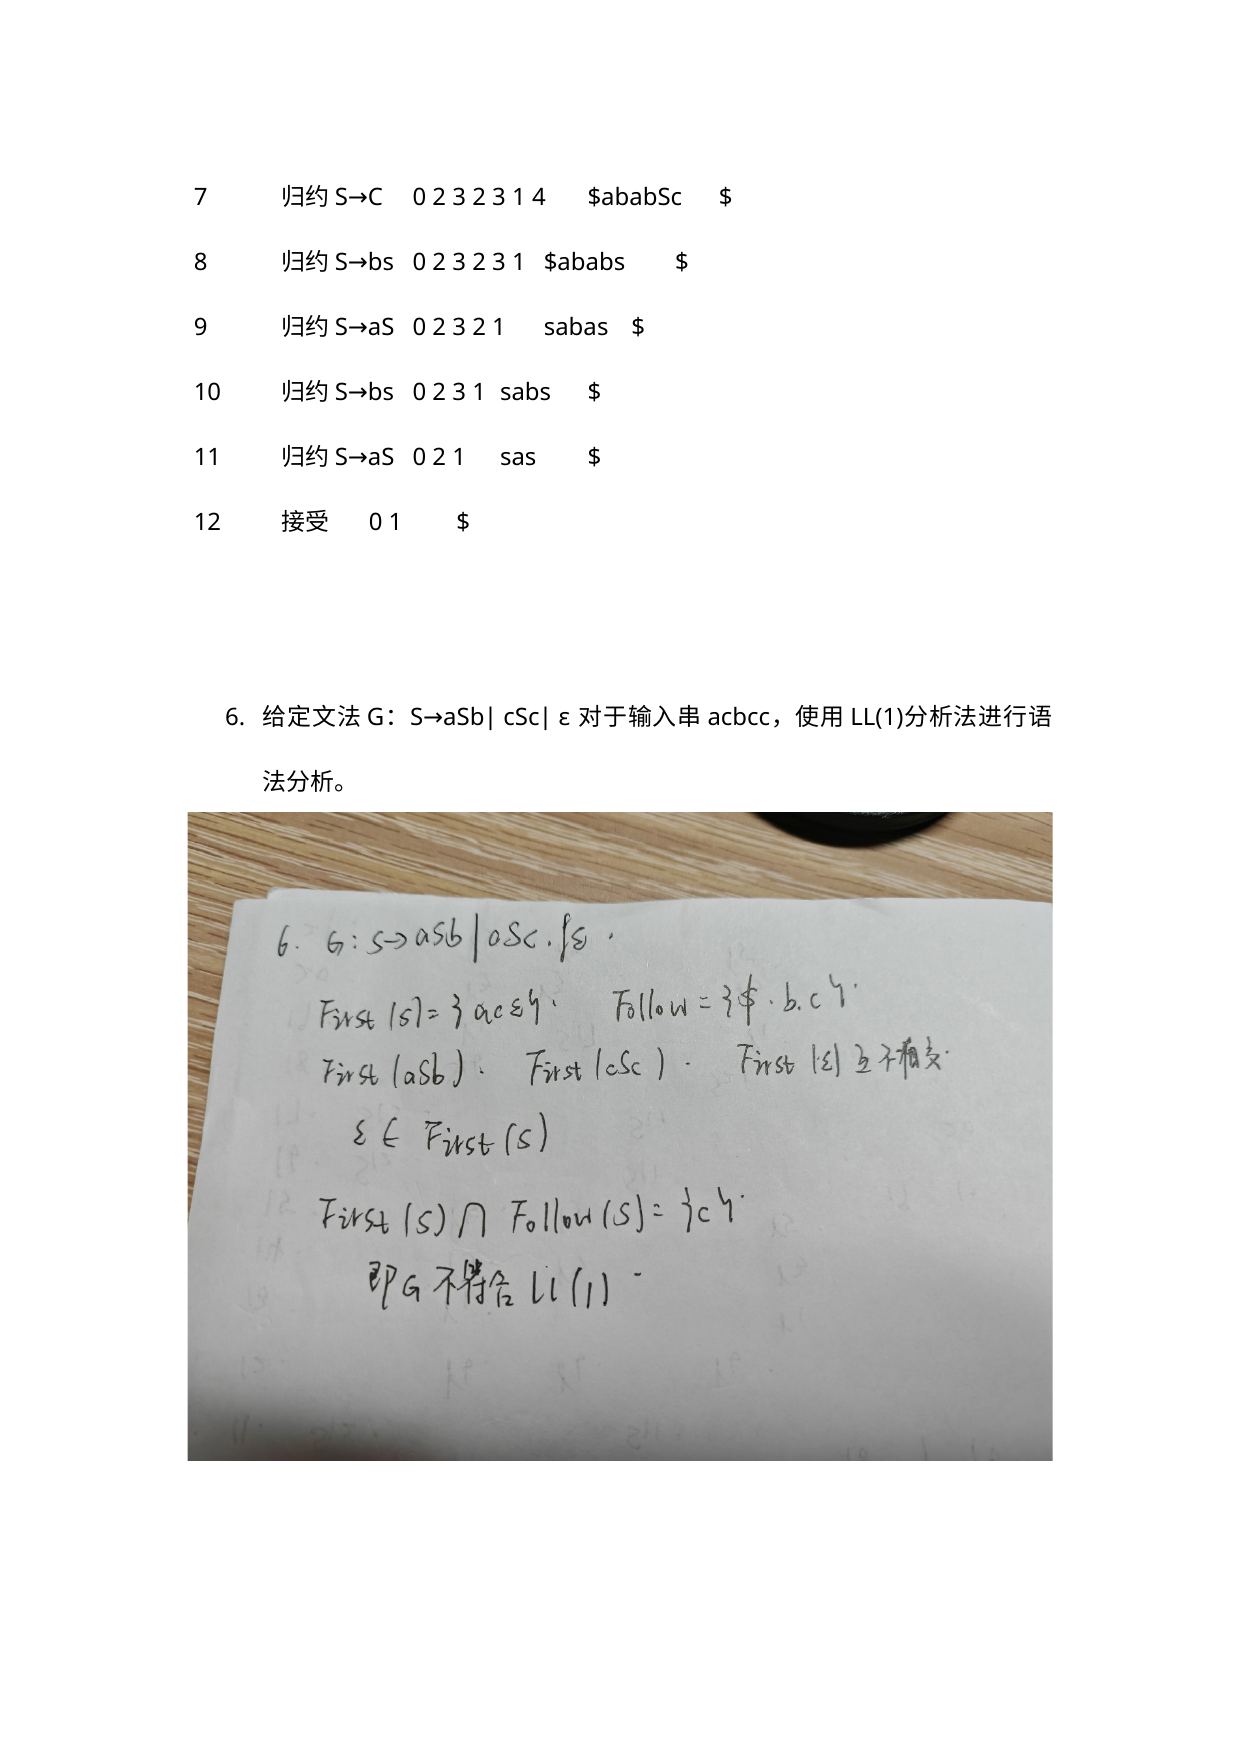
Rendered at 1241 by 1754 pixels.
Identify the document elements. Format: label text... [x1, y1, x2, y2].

text 11 归约 S→aS 0 2 1 sas $ [187, 422, 1053, 487]
list 给定文法G：S→aSb∣ cSc∣ ε 对于输入串acbcc，使用LL(1)分析法进行语法分析。 [225, 682, 1053, 812]
text 12 接受 0 1 $ [187, 487, 1053, 552]
text 10 归约 S→bs 0 2 3 1 sabs $ [187, 357, 1053, 422]
text 8 归约 S→bs 0 2 3 2 3 1 $ababs $ [187, 227, 1053, 292]
picture [187, 812, 1053, 1461]
text 7 归约 S→C 0 2 3 2 3 1 4 $ababSc $ [187, 162, 1053, 227]
text 9 归约 S→aS 0 2 3 2 1 sabas $ [187, 292, 1053, 357]
